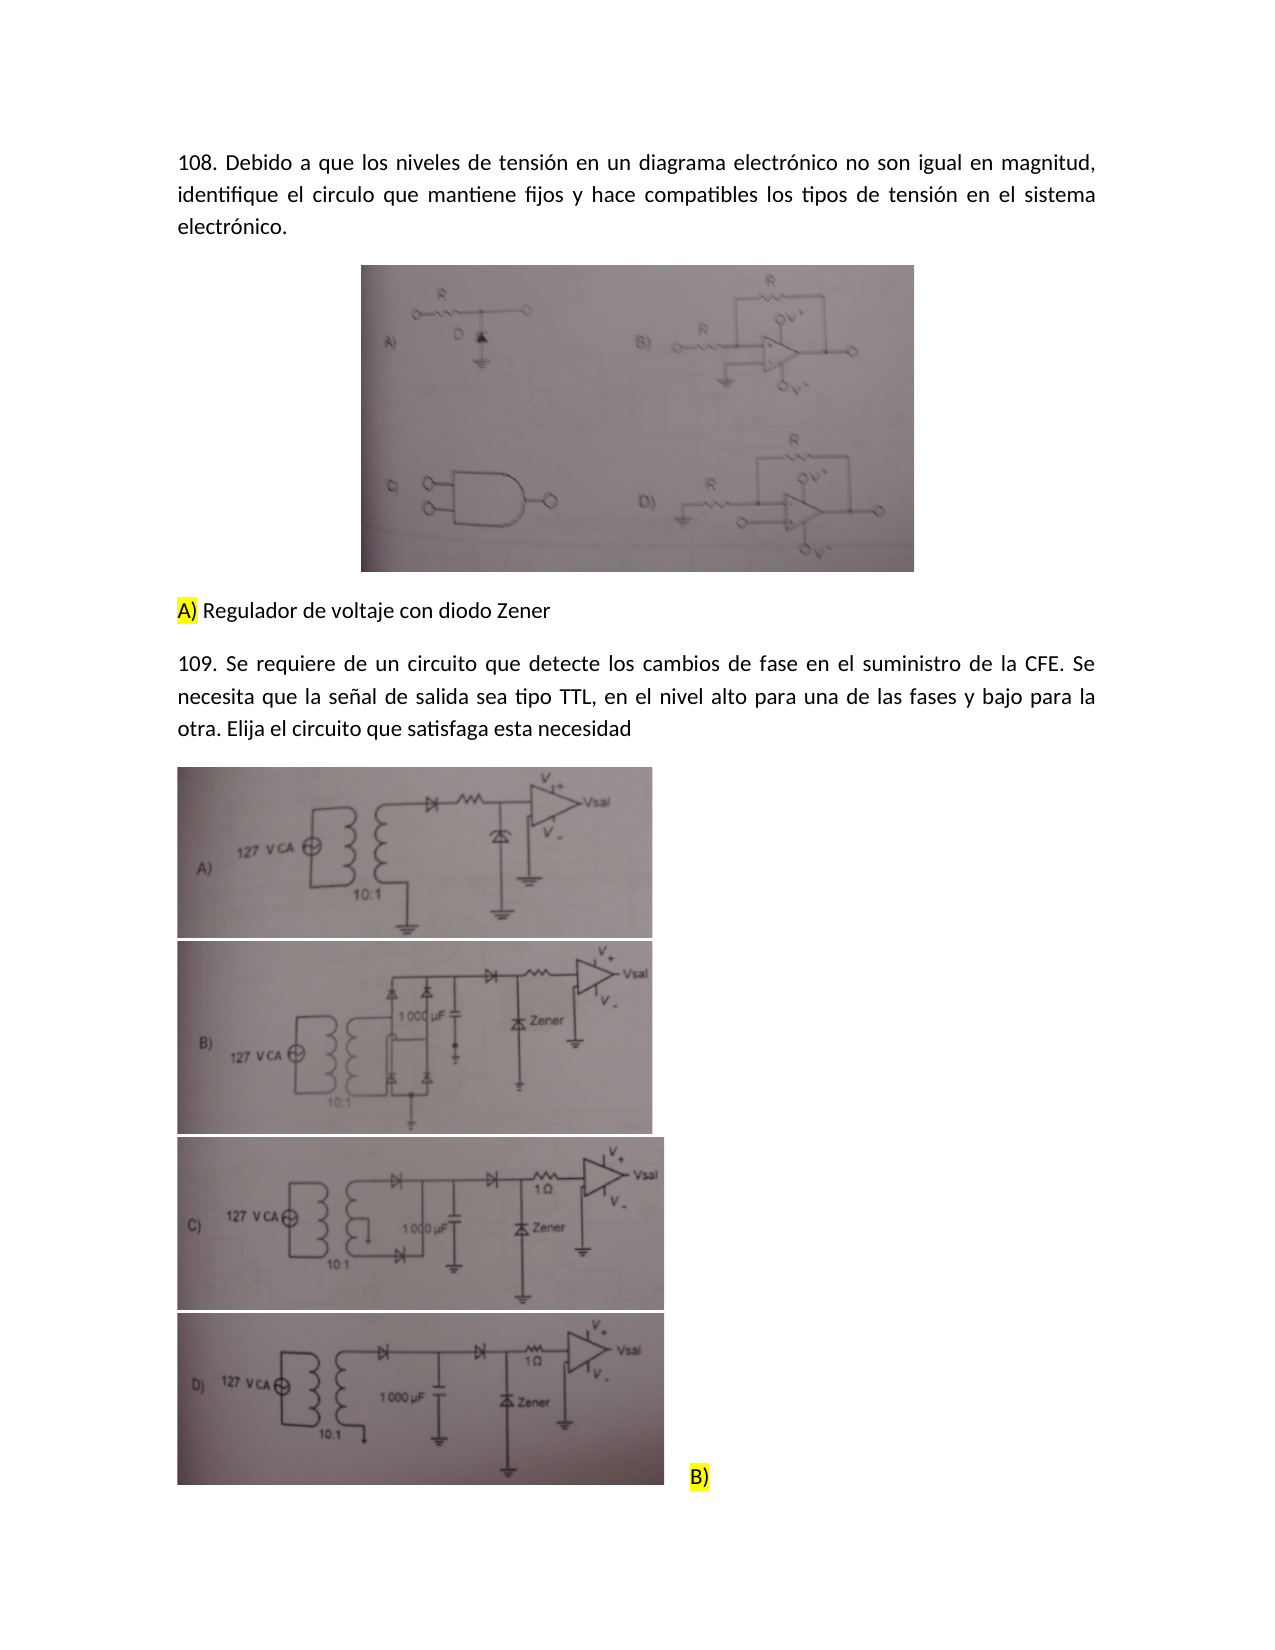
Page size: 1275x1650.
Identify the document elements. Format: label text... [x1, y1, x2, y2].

picture [177, 941, 653, 1134]
text 109. Se requiere de un circuito que detecte los cambios de fase en el suministro de la CFE. Se necesita que la señal de salida sea tipo TTL, en el nivel alto para una de las fases y bajo para la otra. Elija el circuito que satisfaga esta necesidad [177, 649, 1098, 742]
text A) Regulador de voltaje con diodo Zener [197, 597, 1098, 624]
picture [177, 1137, 665, 1310]
picture [361, 265, 915, 572]
picture [177, 1313, 665, 1485]
picture [177, 767, 653, 938]
text 108. Debido a que los niveles de tensión en un diagrama electrónico no son igual en magnitud, identifique el circulo que mantiene fijos y hace compatibles los tipos de tensión en el sistema electrónico. [177, 148, 1098, 240]
